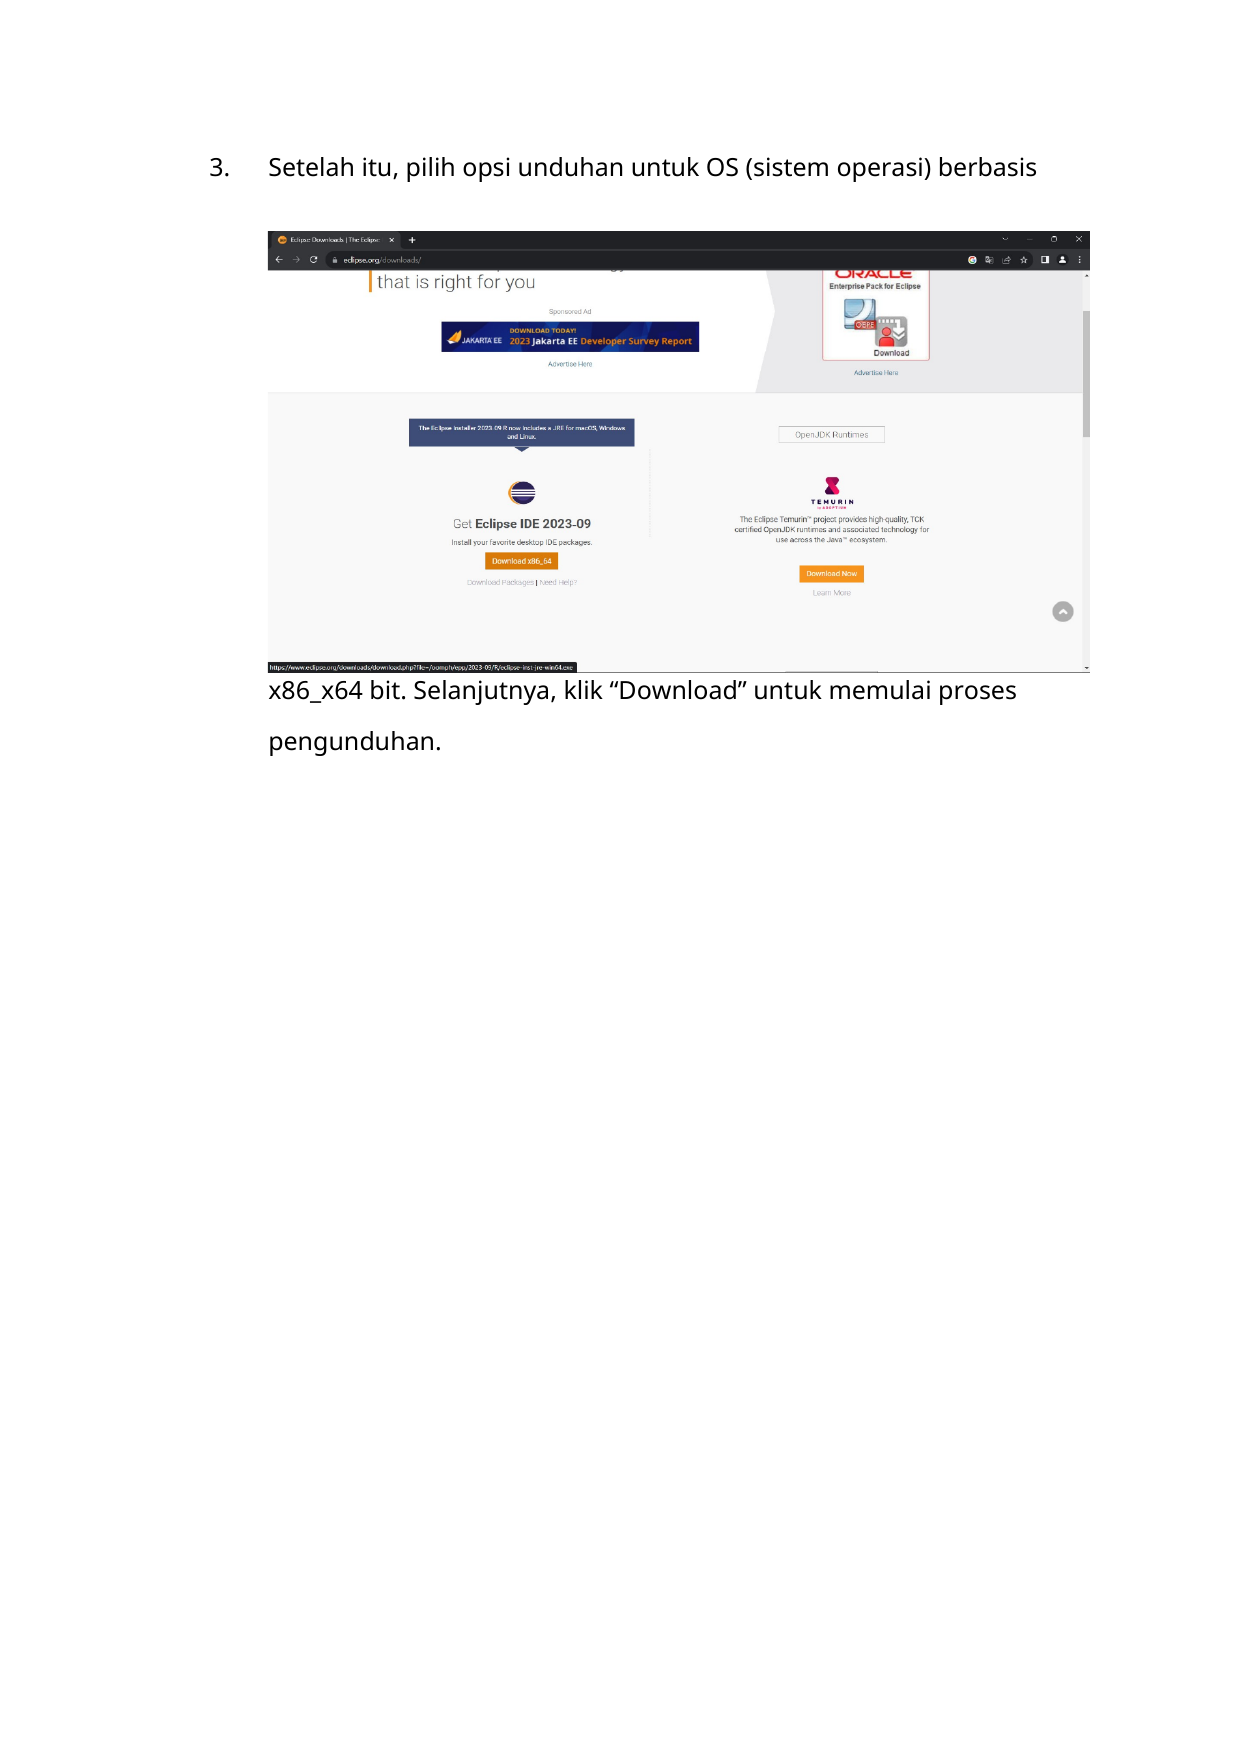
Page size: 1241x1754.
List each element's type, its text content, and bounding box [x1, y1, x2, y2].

picture [267, 231, 1090, 673]
